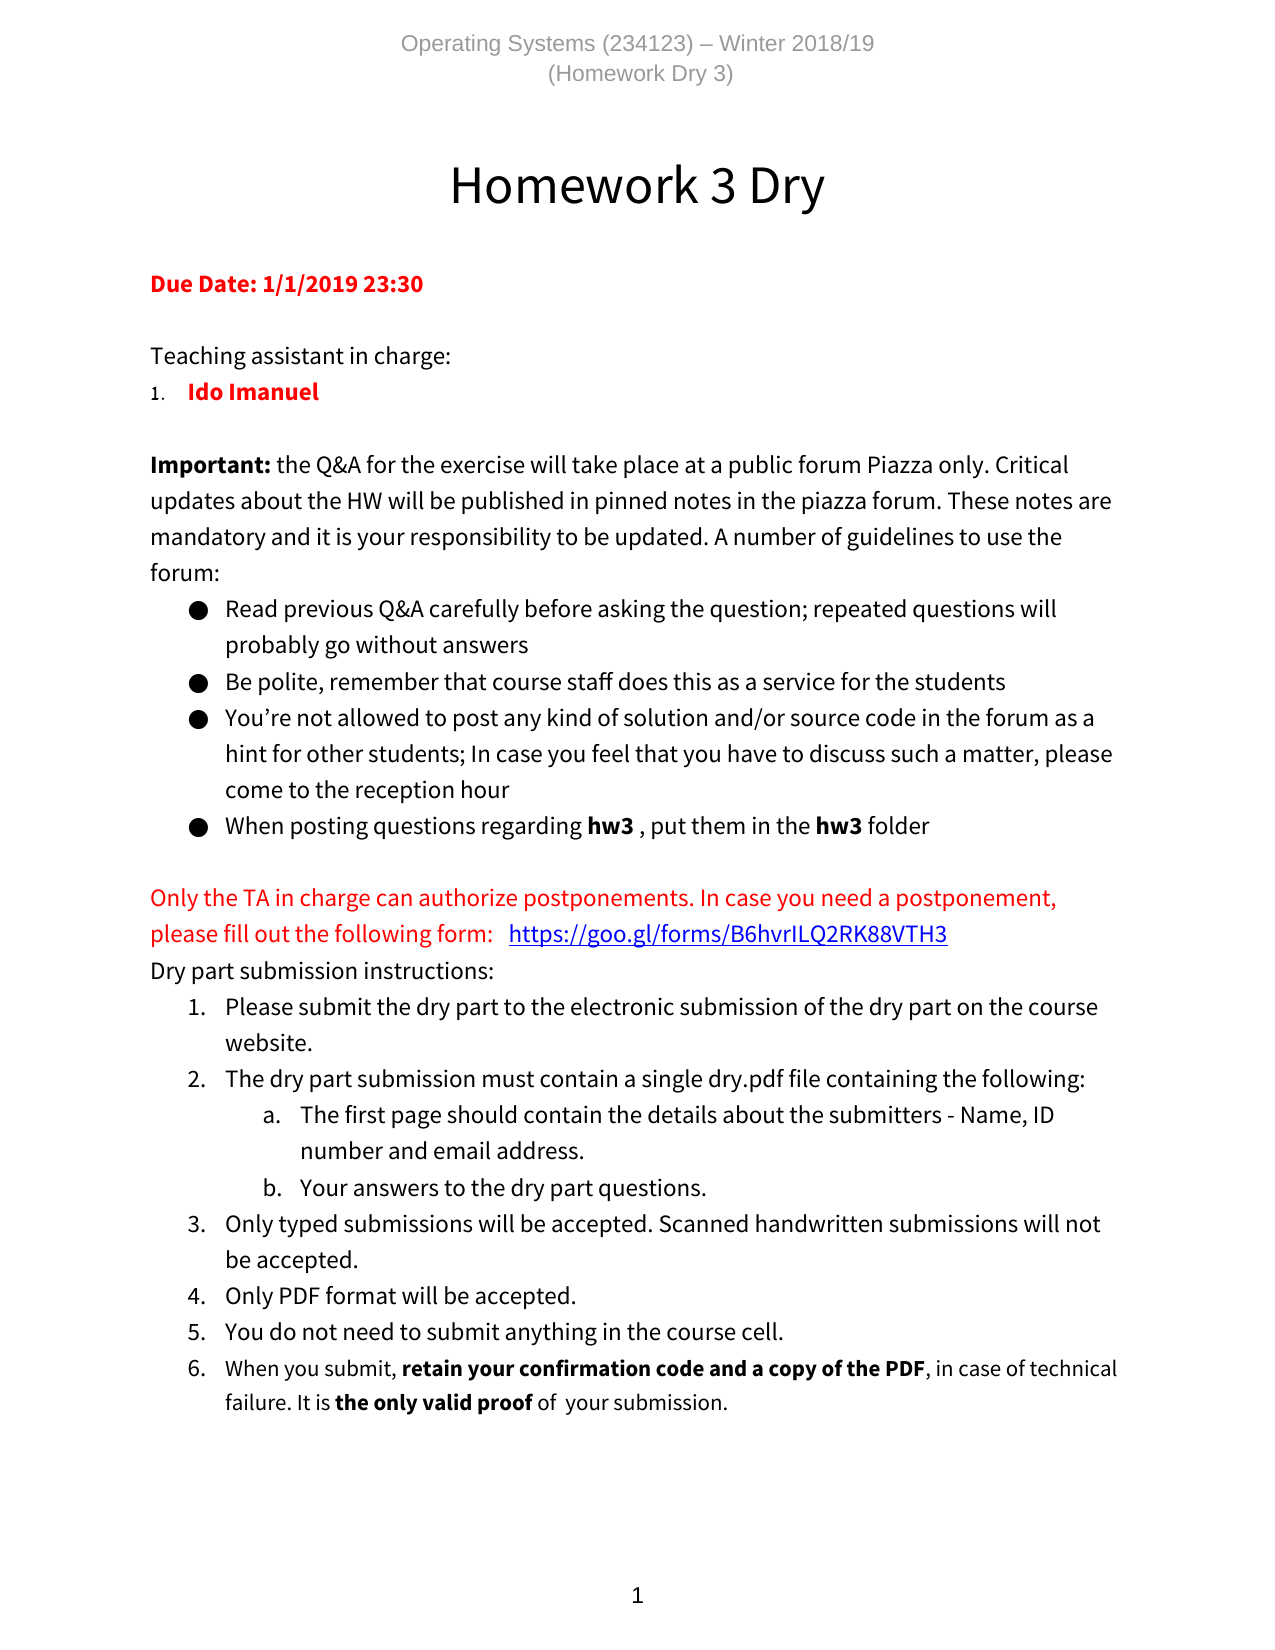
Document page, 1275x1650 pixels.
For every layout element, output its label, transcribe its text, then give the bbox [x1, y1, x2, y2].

list Please submit the dry part to the electronic submission of the dry part on the course website. [187, 991, 1125, 1058]
list When you submit, retain your confirmation code and a copy of the PDF, in case of technical failure. It is the only valid proof of your submission. [187, 1352, 1125, 1417]
text Important: the Q&A for the exercise will take place at a public forum Piazza only. Critical updates about the HW will be published in pinned notes in the piazza forum. These notes are mandatory and it is your responsibility to be updated. A number of guidelines to use the forum: [150, 448, 1125, 588]
list Your answers to the dry part questions. [262, 1171, 1125, 1203]
list Read previous Q&A carefully before asking the question; repeated questions will probably go without answers [187, 593, 1125, 661]
list Be polite, remember that course staff does this as a service for the students [187, 665, 1125, 697]
list The first page should contain the details about the submitters - Name, ID number and email address. [262, 1099, 1125, 1167]
title Homework 3 Dry [150, 150, 1125, 218]
text Only the TA in charge can authorize postponements. In case you need a postponement, please fill out the following form: https://goo.gl/forms/B6hvrILQ2RK88VTH3 [150, 882, 1125, 950]
list The dry part submission must contain a single dry.pdf file containing the following: [187, 1063, 1125, 1094]
list You’re not allowed to post any kind of solution and/or source code in the forum as a hint for other students; In case you feel that you have to discuss such a matter, please come to the reception hour [187, 701, 1125, 805]
text Due Date: 1/1/2019 23:30 [150, 268, 1125, 299]
list Ido Imanuel [150, 376, 1125, 408]
text Dry part submission instructions: [150, 954, 1125, 986]
text Teaching assistant in charge: [150, 340, 1125, 371]
list When posting questions regarding hw3 , put them in the hw3 folder [187, 810, 1125, 841]
list You do not need to submit anything in the course cell. [187, 1316, 1125, 1347]
list Only PDF format will be accepted. [187, 1280, 1125, 1311]
list Only typed submissions will be accepted. Scanned handwritten submissions will not be accepted. [187, 1207, 1125, 1275]
